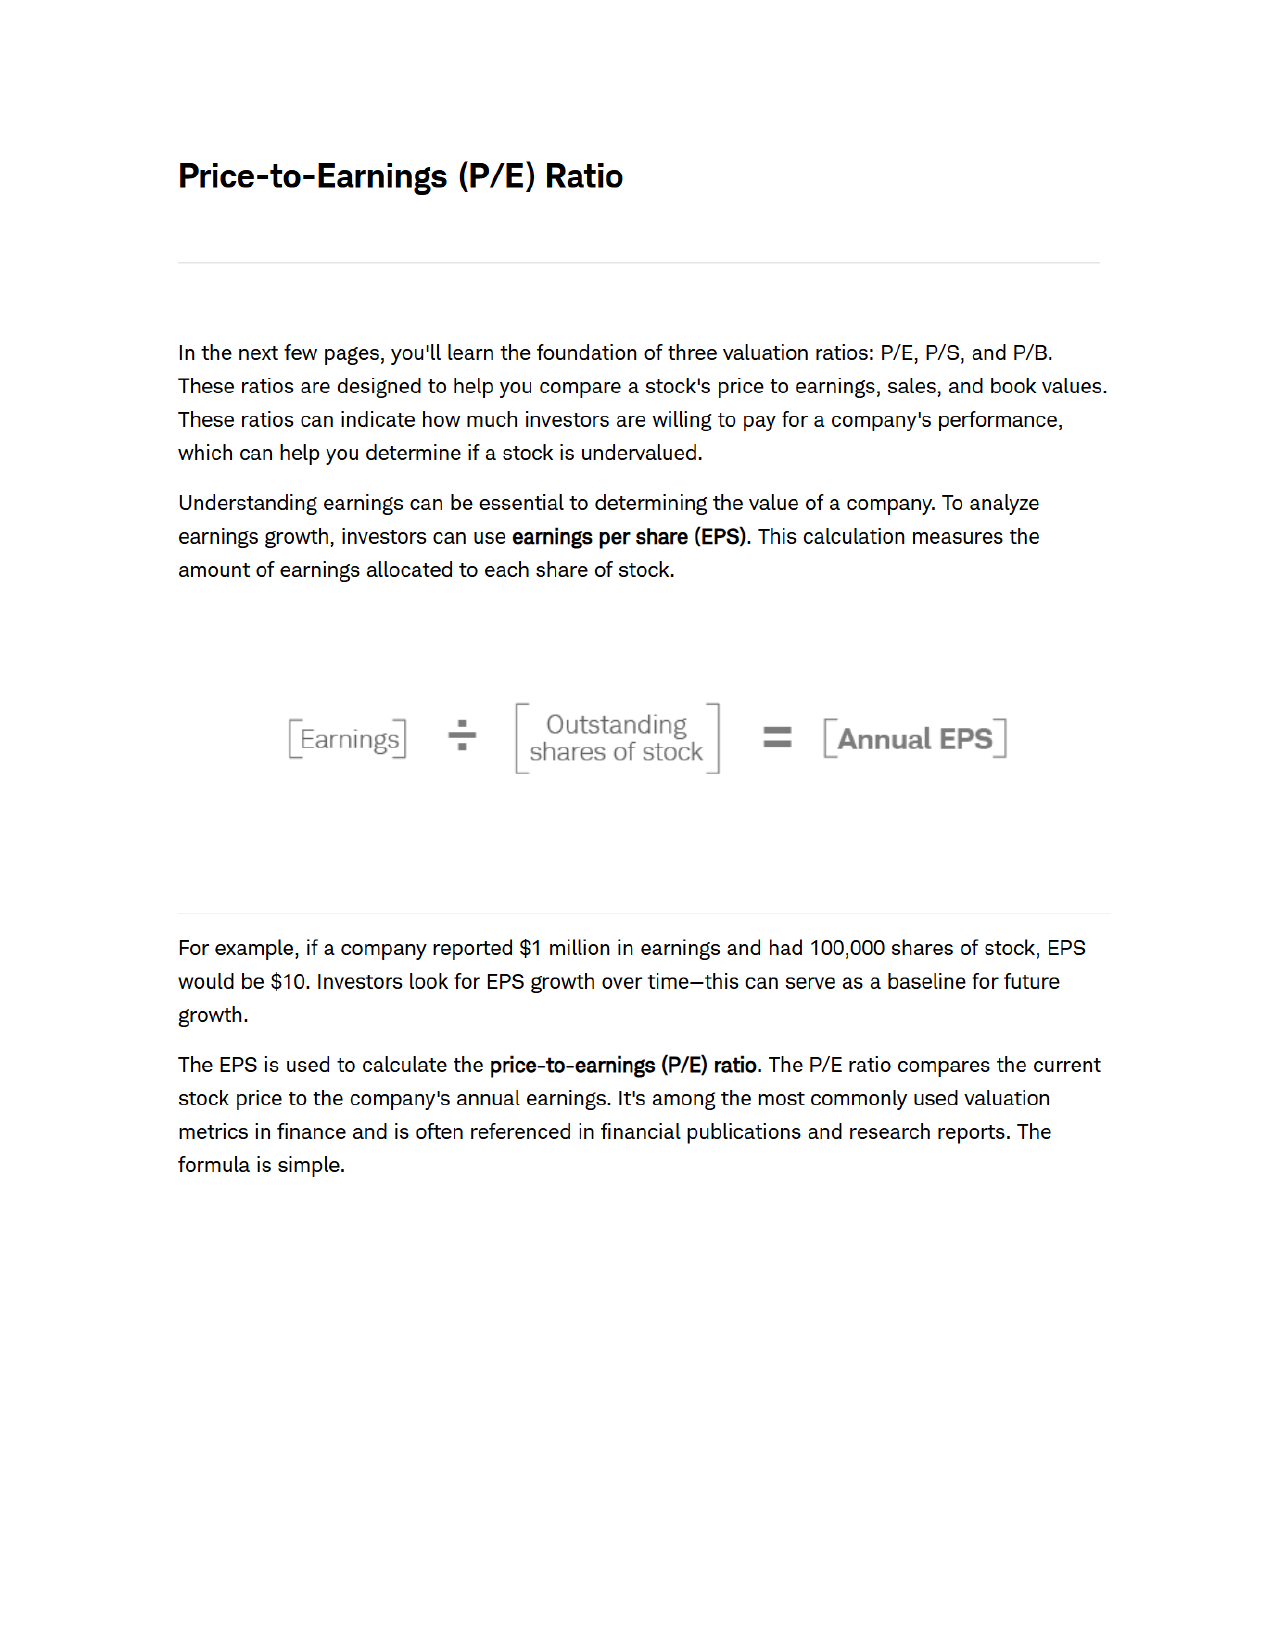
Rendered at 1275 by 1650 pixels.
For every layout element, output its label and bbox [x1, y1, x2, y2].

picture [150, 150, 1125, 1245]
